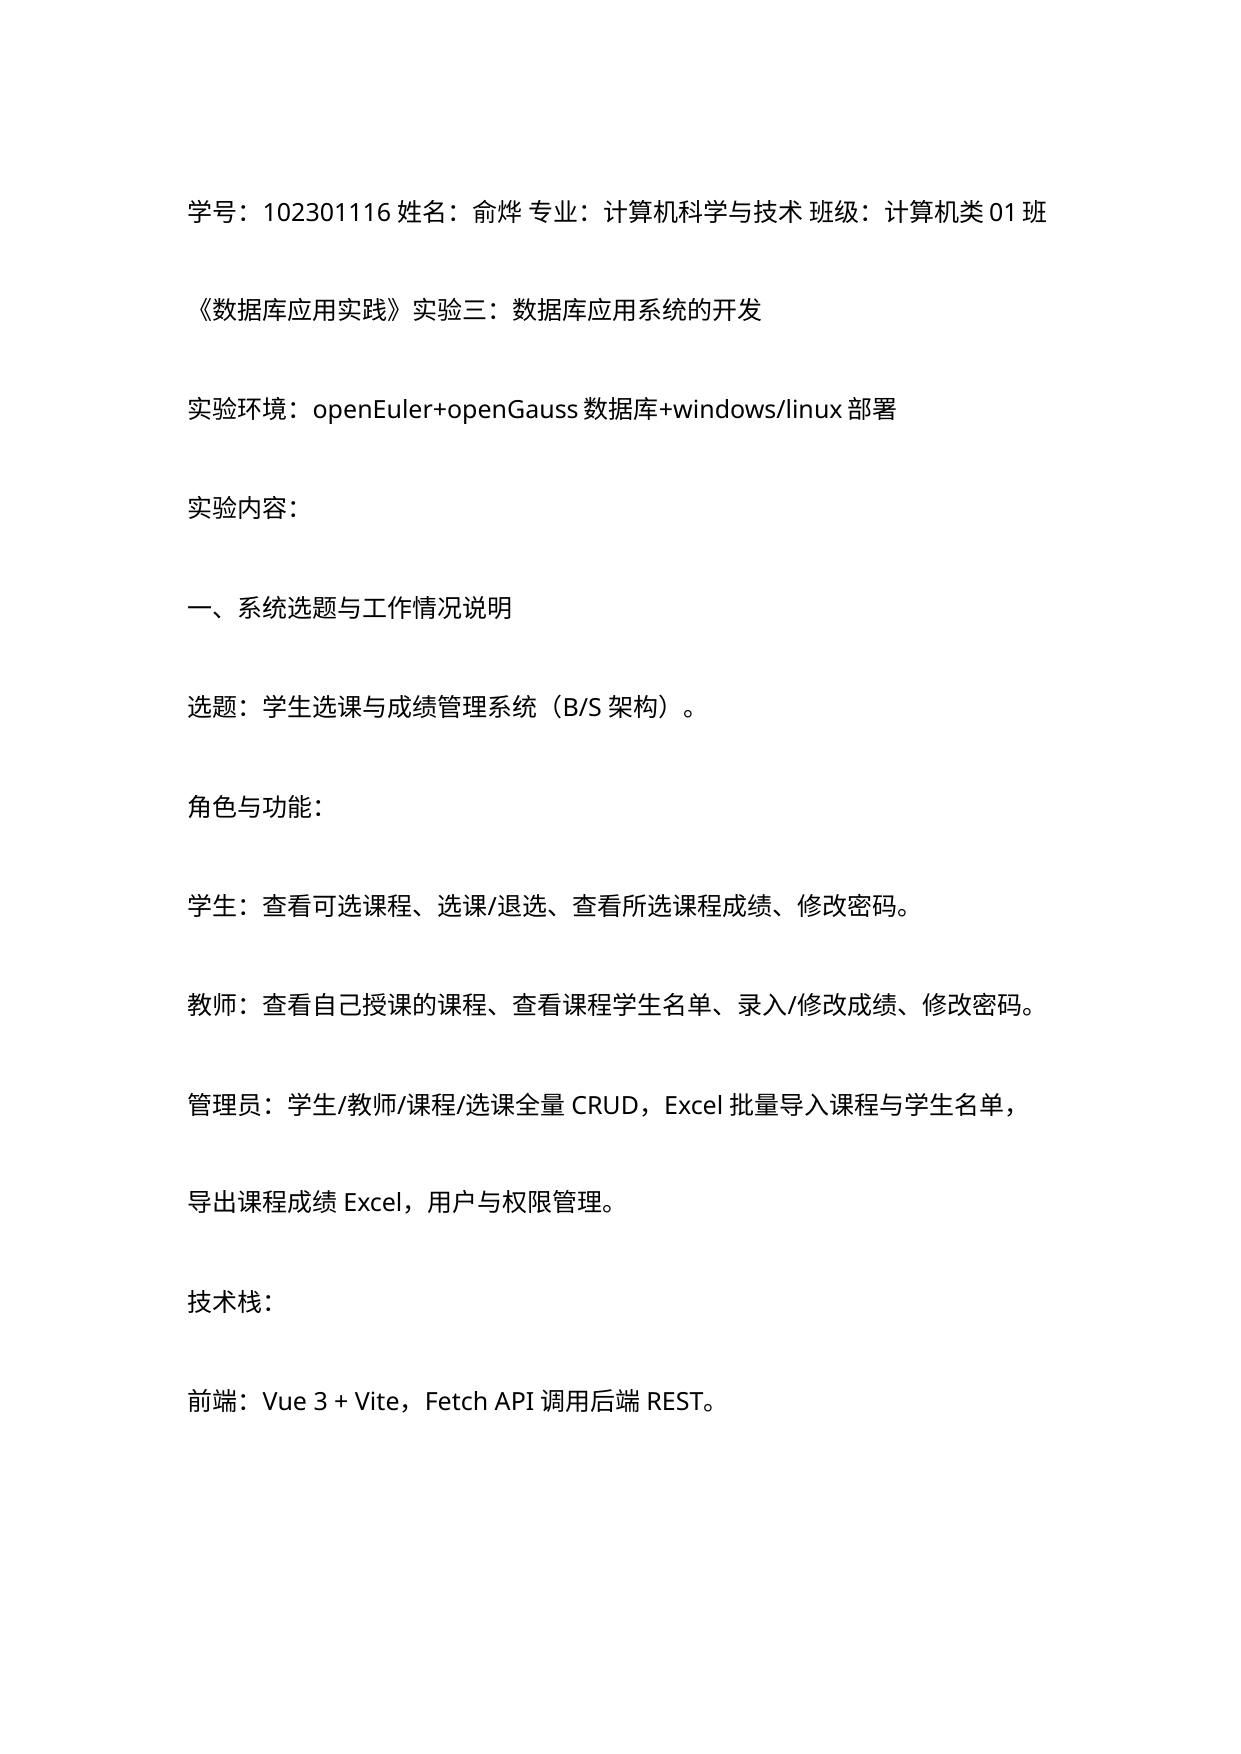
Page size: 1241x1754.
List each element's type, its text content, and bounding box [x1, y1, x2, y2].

text 实验内容： [187, 474, 1053, 539]
text 技术栈： [187, 1268, 1053, 1333]
text 学号：102301116 姓名：俞烨 专业：计算机科学与技术 班级：计算机类01班 《数据库应用实践》实验三：数据库应用系统的开发 [187, 178, 1053, 341]
text 角色与功能： [187, 773, 1053, 838]
text 选题：学生选课与成绩管理系统（B/S 架构）。 [187, 673, 1053, 738]
text 一、系统选题与工作情况说明 [187, 574, 1053, 639]
text 教师：查看自己授课的课程、查看课程学生名单、录入/修改成绩、修改密码。 [187, 971, 1053, 1036]
text 管理员：学生/教师/课程/选课全量 CRUD，Excel 批量导入课程与学生名单，导出课程成绩 Excel，用户与权限管理。 [187, 1071, 1053, 1233]
text 学生：查看可选课程、选课/退选、查看所选课程成绩、修改密码。 [187, 872, 1053, 937]
text 实验环境：openEuler+openGauss数据库+windows/linux部署 [187, 375, 1053, 440]
text 前端：Vue 3 + Vite，Fetch API 调用后端 REST。 [187, 1367, 1053, 1432]
